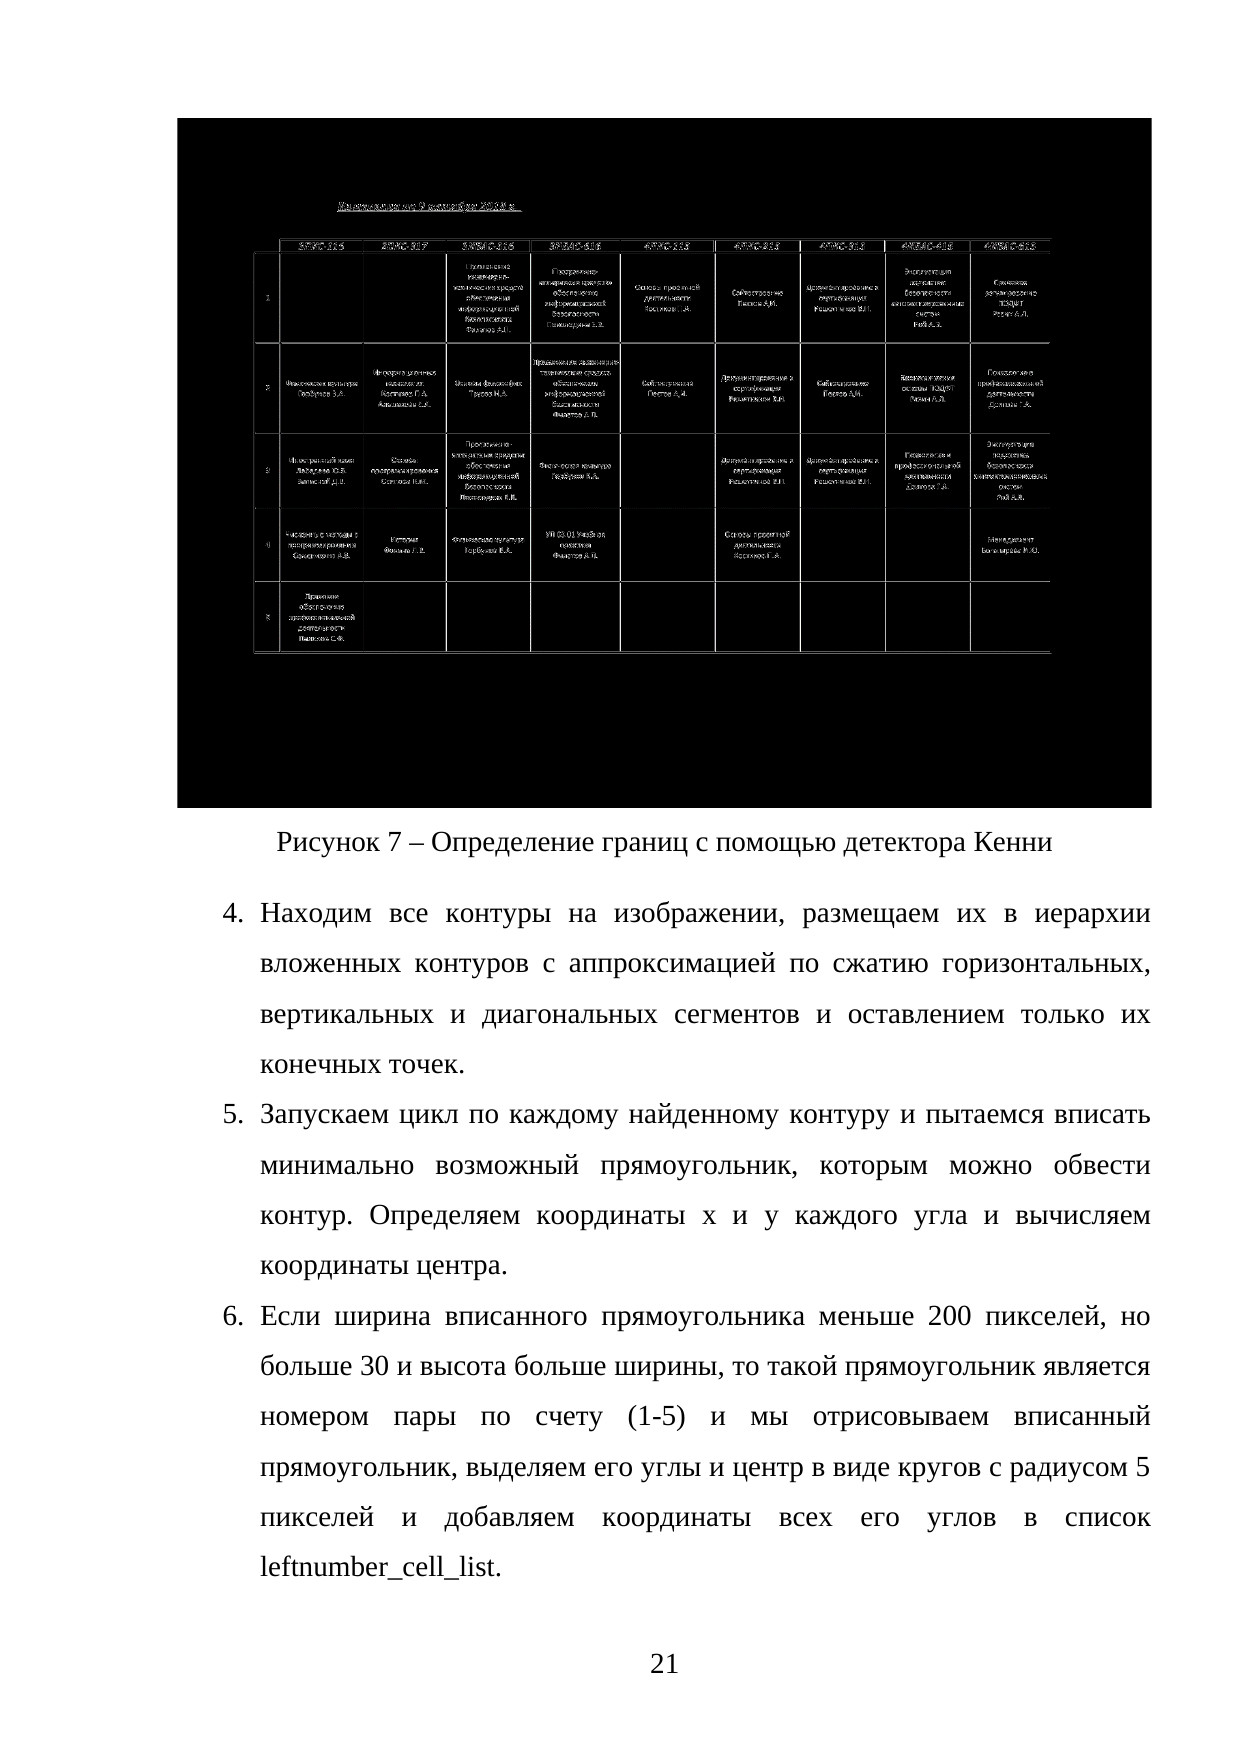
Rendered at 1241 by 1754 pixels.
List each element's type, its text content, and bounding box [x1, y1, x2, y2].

text Рисунок 7 – Определение границ с помощью детектора Кенни [177, 808, 1152, 858]
list Находим все контуры на изображении, размещаем их в иерархии вложенных контуров c аппроксимацией по сжатию горизонтальных, вертикальных и диагональных сегментов и оставлением только их конечных точек. [222, 895, 1152, 1080]
list Запускаем цикл по каждому найденному контуру и пытаемся вписать минимально возможный прямоугольник, которым можно обвести контур. Определяем координаты x и y каждого угла и вычисляем координаты центра. [222, 1096, 1152, 1281]
list Если ширина вписанного прямоугольника меньше 200 пикселей, но больше 30 и высота больше ширины, то такой прямоугольник является номером пары по счету (1-5) и мы отрисовываем вписанный прямоугольник, выделяем его углы и центр в виде кругов с радиусом 5 пикселей и добавляем координаты всех его углов в список leftnumber_cell_list. [222, 1298, 1152, 1583]
picture [177, 118, 1152, 808]
